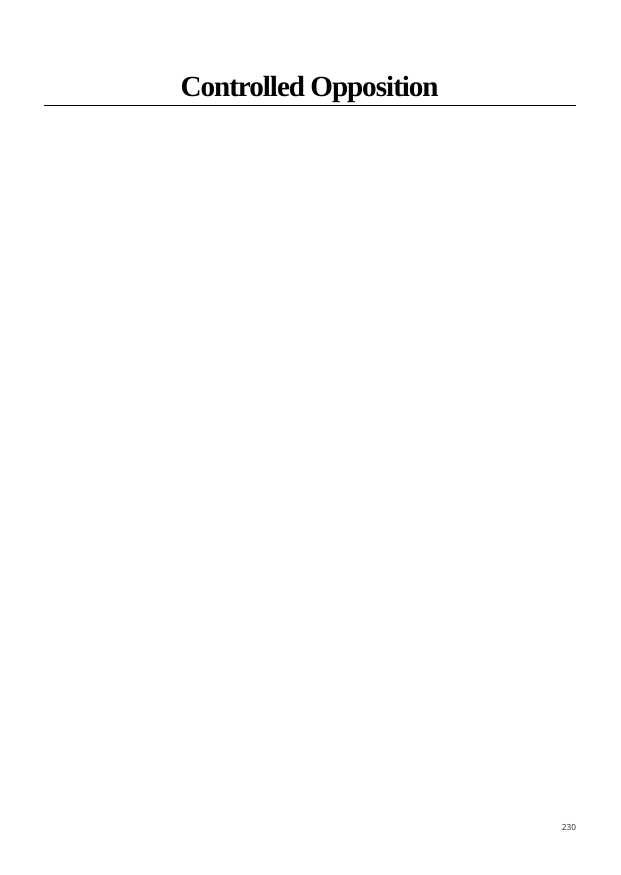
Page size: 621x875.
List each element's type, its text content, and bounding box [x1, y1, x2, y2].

subtitle Controlled Opposition [44, 69, 576, 105]
